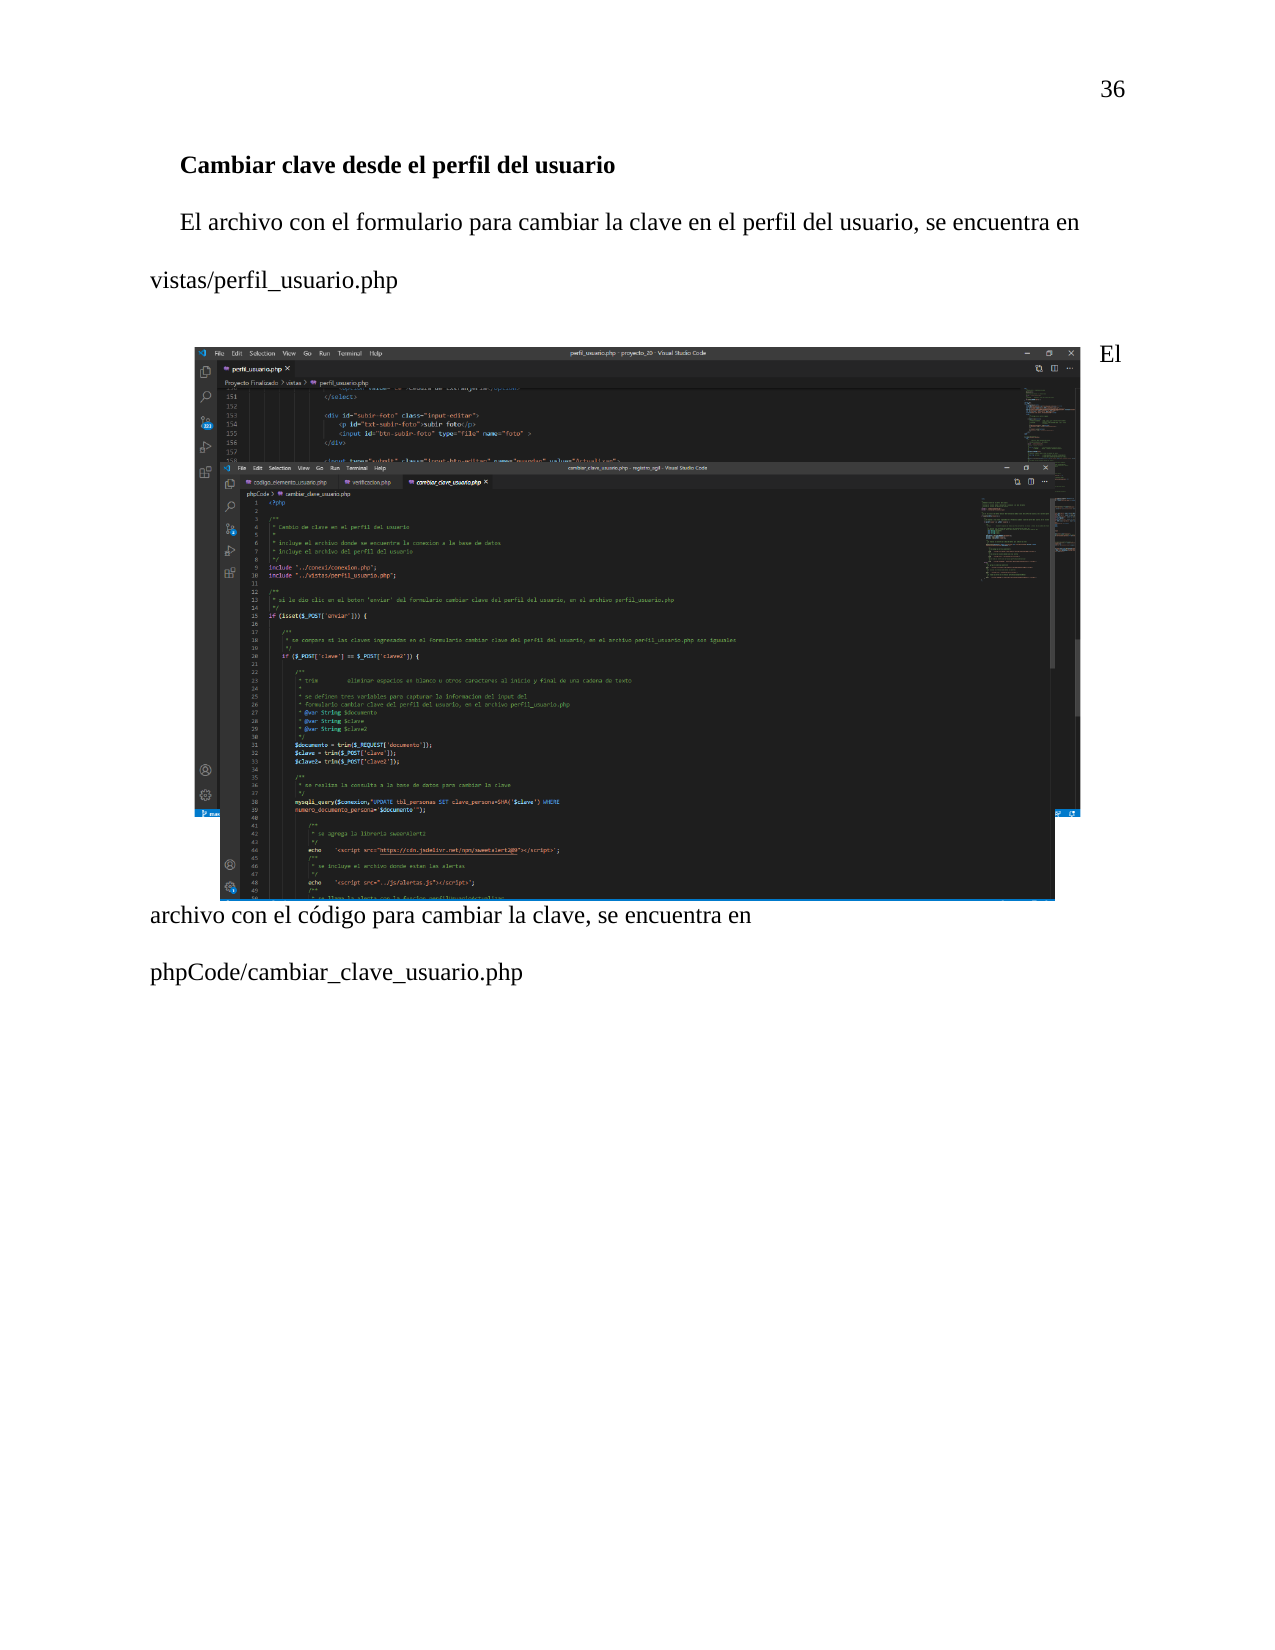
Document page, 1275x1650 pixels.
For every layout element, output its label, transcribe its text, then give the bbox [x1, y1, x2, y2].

subtitle Cambiar clave desde el perfil del usuario [150, 150, 1125, 179]
text El archivo con el formulario para cambiar la clave en el perfil del usuario, se encuentra en vistas/perfil_usuario.php [150, 207, 1125, 294]
picture [194, 347, 1081, 901]
